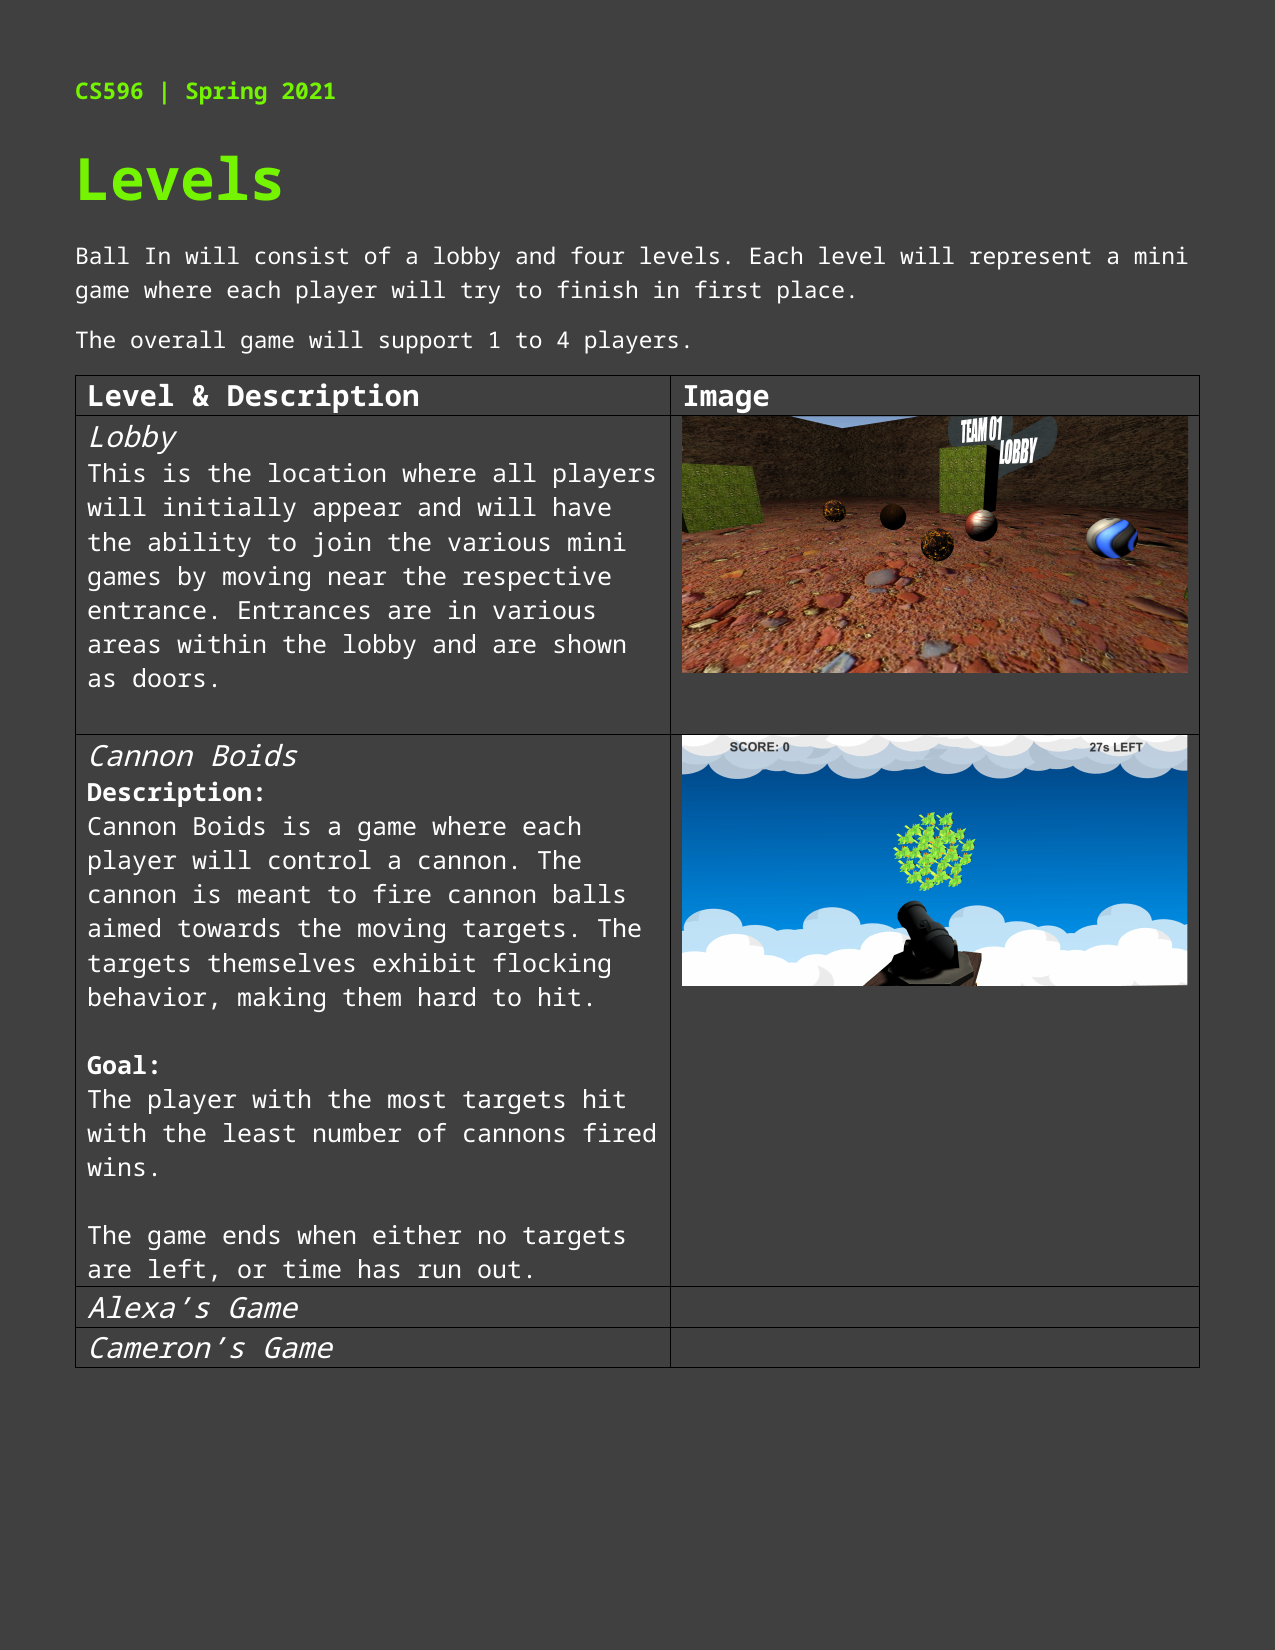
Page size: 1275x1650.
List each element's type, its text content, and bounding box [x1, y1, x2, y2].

picture [682, 416, 1189, 673]
table_cell Cannon Boids Description: Cannon Boids is a game where each player will control a cannon. The cannon is meant to fire cannon balls aimed towards the moving targets. The targets themselves exhibit flocking behavior, making them hard to hit. Goal: The player with the most targets hit with the least number of cannons fired wins. The game ends when either no targets are left, or time has run out. [76, 735, 670, 1286]
table_cell [671, 735, 1199, 1286]
text Ball In will consist of a lobby and four levels. Each level will represent a mini game where each player will try to finish in first place. [75, 240, 1200, 305]
table_header Image [671, 376, 1199, 415]
text Levels [75, 137, 1200, 217]
picture [682, 735, 1188, 986]
table_cell [671, 1287, 1199, 1327]
table_cell Cameron’s Game [76, 1328, 670, 1367]
table_header Level & Description [76, 376, 670, 415]
table_cell [671, 416, 1199, 734]
table_cell Lobby This is the location where all players will initially appear and will have the ability to join the various mini games by moving near the respective entrance. Entrances are in various areas within the lobby and are shown as doors. [76, 416, 670, 734]
table_cell Alexa’s Game [76, 1287, 670, 1327]
text The overall game will support 1 to 4 players. [75, 324, 1200, 355]
table_cell [671, 1328, 1199, 1367]
